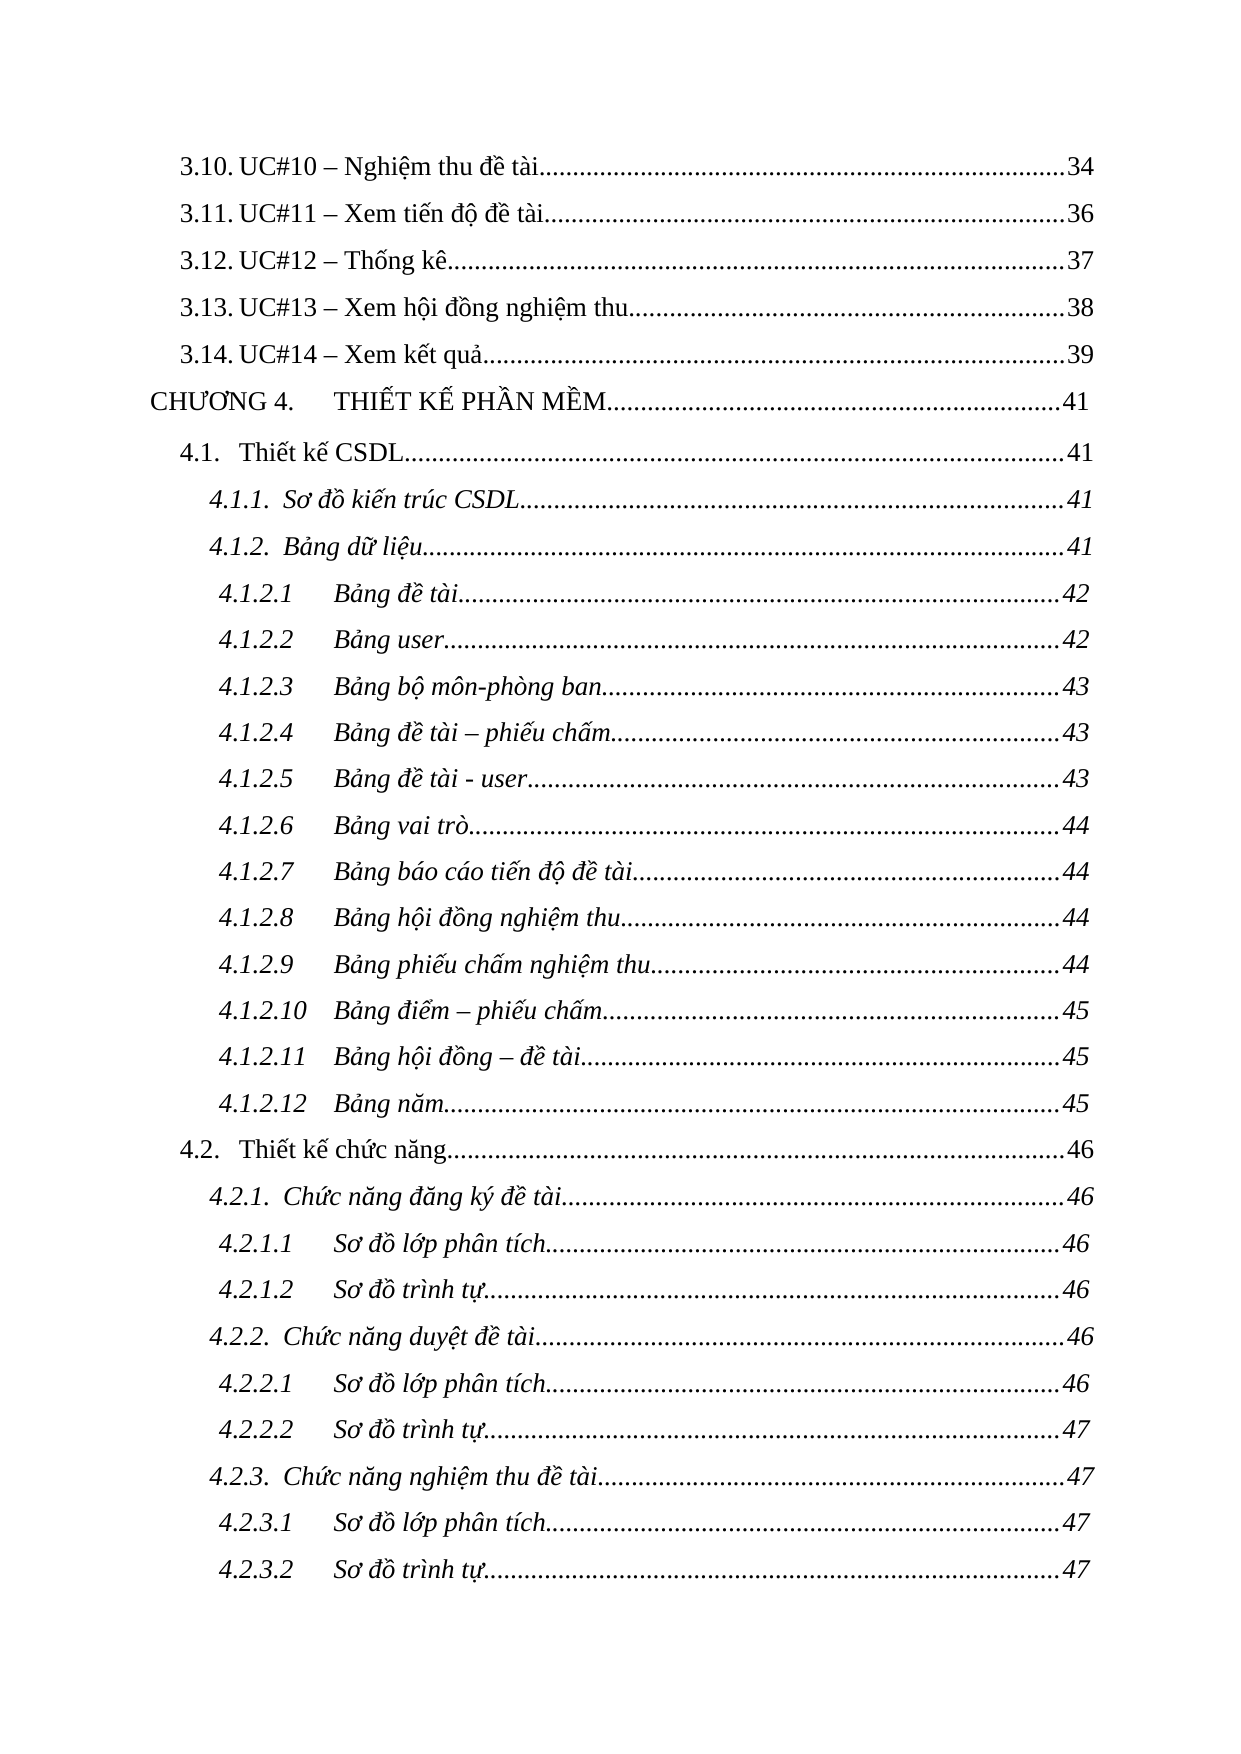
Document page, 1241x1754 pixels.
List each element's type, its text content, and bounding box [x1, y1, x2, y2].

text 4.2.3.1 Sơ đồ lớp phân tích 47 [219, 1507, 1090, 1538]
text 4.2.3.2 Sơ đồ trình tự 47 [219, 1553, 1090, 1584]
text 4.2.3. Chức năng nghiệm thu đề tài 47 [209, 1459, 1090, 1491]
text 4.1.2.3 Bảng bộ môn-phòng ban 43 [219, 670, 1090, 701]
text 3.12. UC#12 – Thống kê 37 [179, 244, 1090, 275]
text 3.14. UC#14 – Xem kết quả 39 [179, 338, 1090, 369]
text 4.1.2. Bảng dữ liệu 41 [209, 530, 1090, 561]
text 4.1.2.9 Bảng phiếu chấm nghiệm thu 44 [219, 948, 1090, 979]
text 3.10. UC#10 – Nghiệm thu đề tài 34 [179, 150, 1090, 181]
text CHƯƠNG 4. Thiết kế phần mềm 41 [150, 385, 1090, 416]
text 4.1.2.11 Bảng hội đồng – đề tài 45 [219, 1041, 1090, 1072]
text 4.1.2.12 Bảng năm 45 [219, 1087, 1090, 1118]
text 4.1. Thiết kế CSDL 41 [179, 436, 1090, 467]
text 4.2. Thiết kế chức năng 46 [179, 1133, 1090, 1164]
text 4.1.2.1 Bảng đề tài 42 [219, 577, 1090, 608]
text 4.1.1. Sơ đồ kiến trúc CSDL 41 [209, 483, 1090, 514]
text 3.11. UC#11 – Xem tiến độ đề tài 36 [179, 197, 1090, 228]
text 3.13. UC#13 – Xem hội đồng nghiệm thu 38 [179, 291, 1090, 322]
text 4.1.2.2 Bảng user 42 [219, 623, 1090, 654]
text 4.2.2.2 Sơ đồ trình tự 47 [219, 1413, 1090, 1444]
text 4.1.2.10 Bảng điểm – phiếu chấm 45 [219, 994, 1090, 1025]
text 4.1.2.7 Bảng báo cáo tiến độ đề tài 44 [219, 855, 1090, 886]
text 4.1.2.8 Bảng hội đồng nghiệm thu 44 [219, 901, 1090, 933]
text 4.2.2.1 Sơ đồ lớp phân tích 46 [219, 1367, 1090, 1398]
text 4.1.2.4 Bảng đề tài – phiếu chấm 43 [219, 716, 1090, 747]
text 4.2.1.2 Sơ đồ trình tự 46 [219, 1273, 1090, 1305]
text 4.1.2.6 Bảng vai trò 44 [219, 809, 1090, 840]
text 4.2.1. Chức năng đăng ký đề tài 46 [209, 1180, 1090, 1211]
text 4.2.2. Chức năng duyệt đề tài 46 [209, 1320, 1090, 1351]
text 4.1.2.5 Bảng đề tài - user 43 [219, 762, 1090, 793]
text 4.2.1.1 Sơ đồ lớp phân tích 46 [219, 1227, 1090, 1258]
